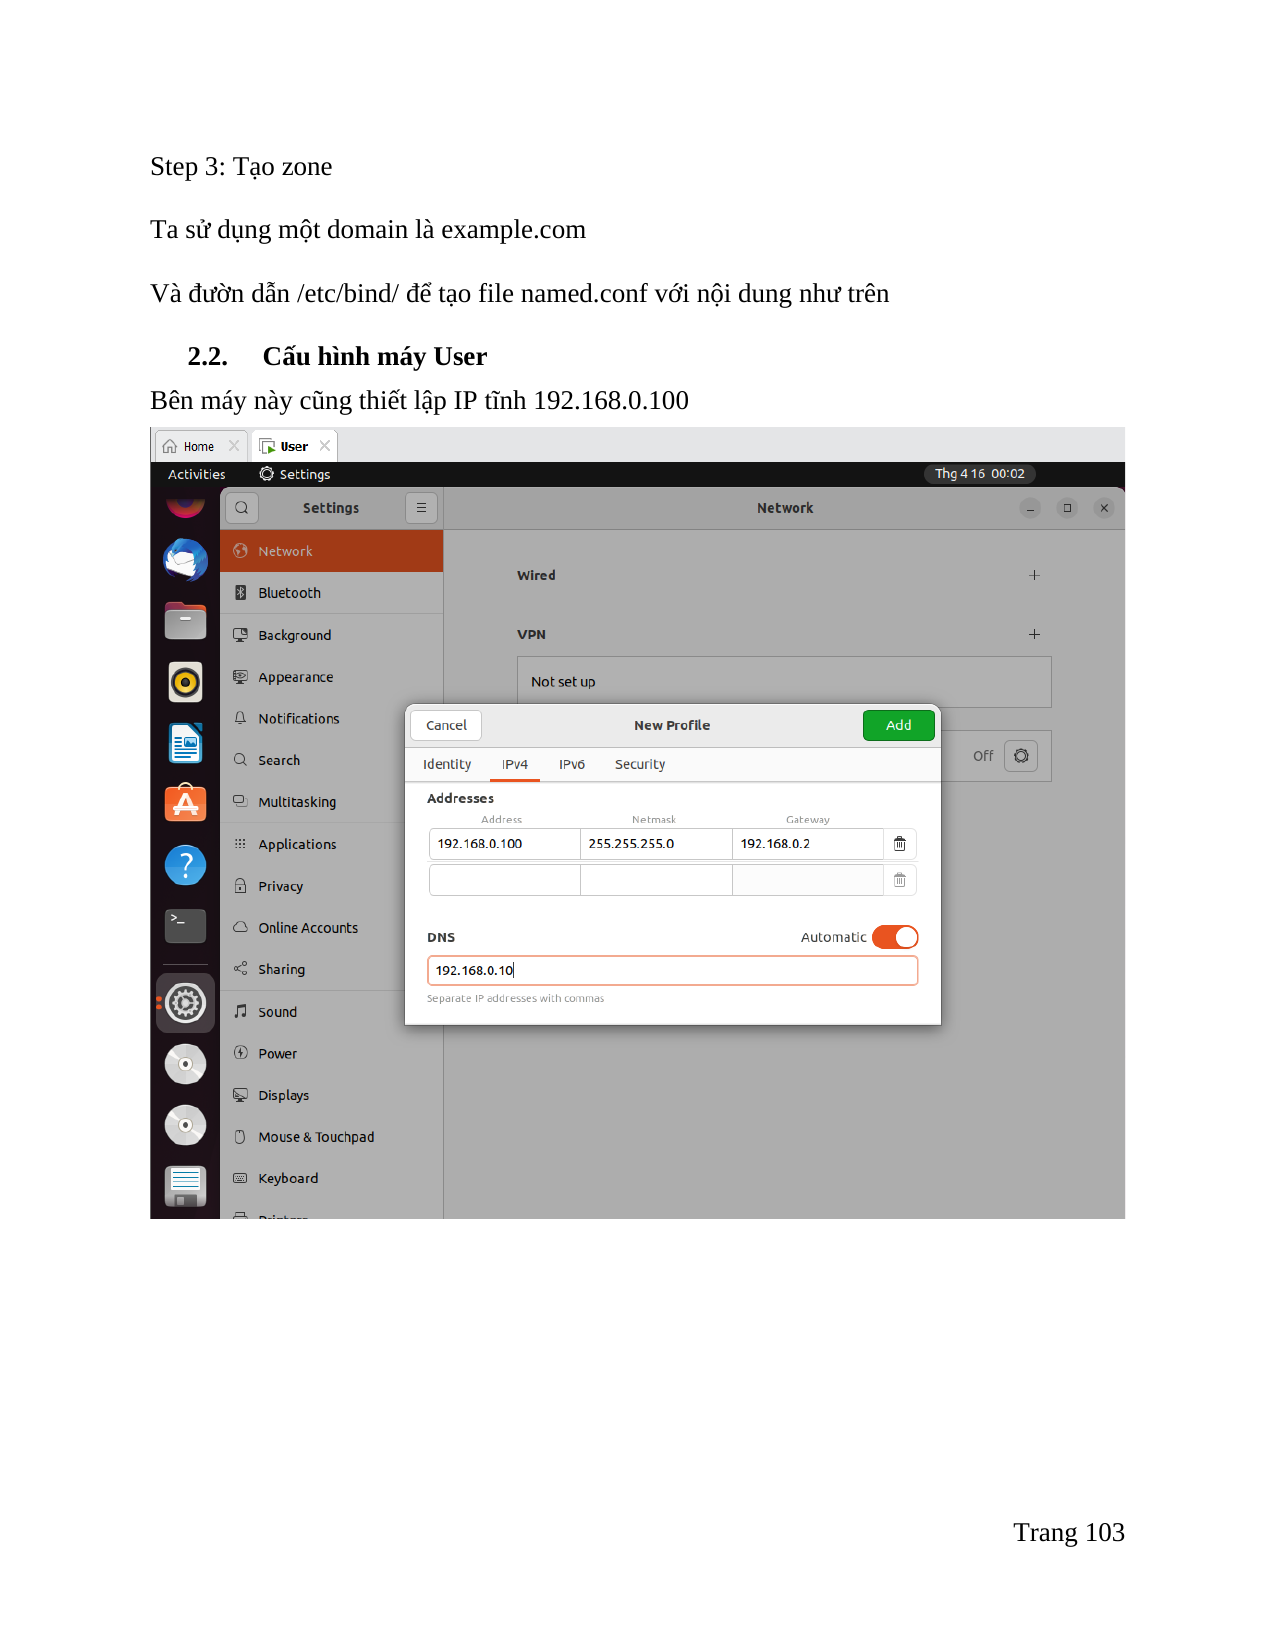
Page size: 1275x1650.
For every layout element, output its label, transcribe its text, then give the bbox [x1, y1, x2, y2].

text Bên máy này cũng thiết lập IP tĩnh 192.168.0.100 [150, 384, 1125, 415]
text Và đườn dẫn /etc/bind/ để tạo file named.conf với nội dung như trên [150, 277, 1125, 308]
text Ta sử dụng một domain là example.com [150, 213, 1125, 244]
picture [150, 427, 1125, 1219]
list Cấu hình máy User [187, 340, 1125, 371]
text Step 3: Tạo zone [150, 150, 1125, 181]
